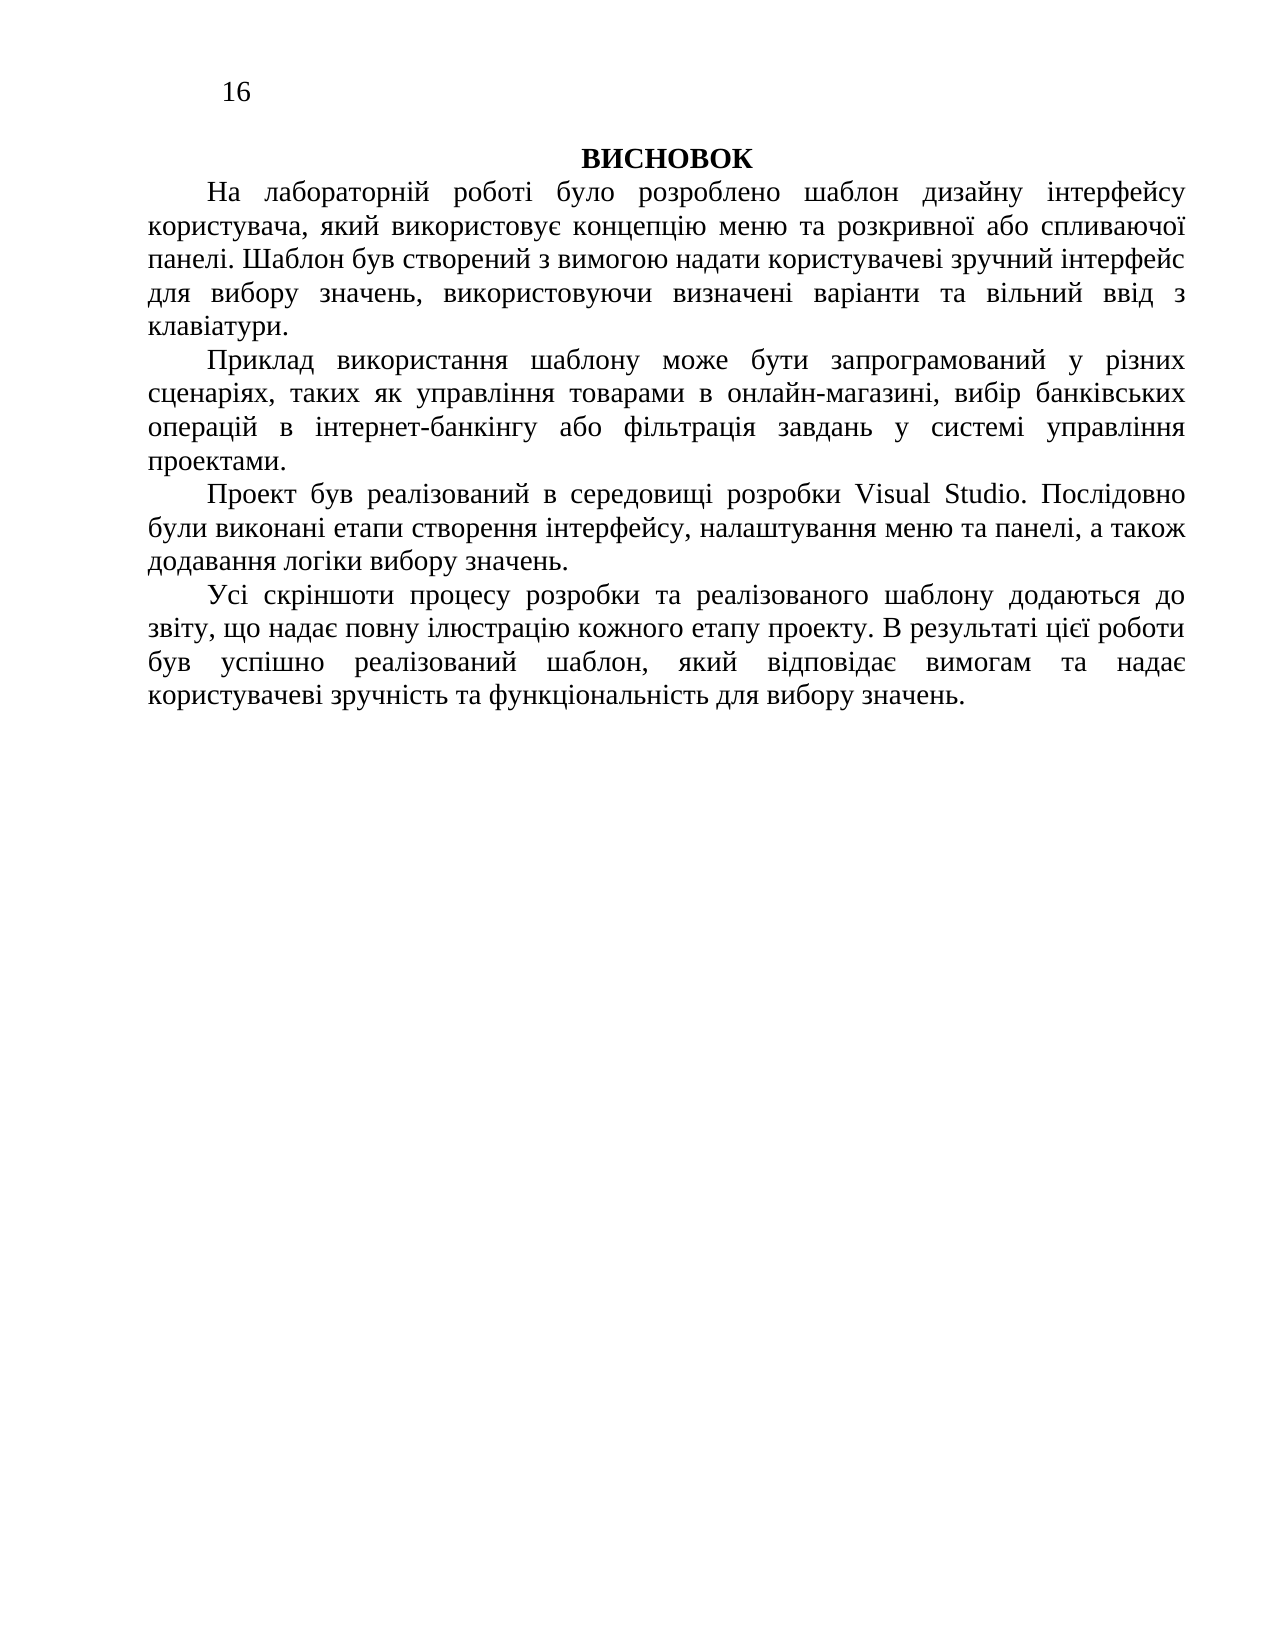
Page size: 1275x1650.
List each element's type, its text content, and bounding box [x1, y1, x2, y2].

text Висновок [148, 141, 1186, 174]
text Усі скріншоти процесу розробки та реалізованого шаблону додаються до звіту, що надає повну ілюстрацію кожного етапу проекту. В результаті цієї роботи був успішно реалізований шаблон, який відповідає вимогам та надає користувачеві зручність та функціональність для вибору значень. [148, 577, 1186, 711]
text Приклад використання шаблону може бути запрограмований у різних сценаріях, таких як управління товарами в онлайн-магазині, вибір банківських операцій в інтернет-банкінгу або фільтрація завдань у системі управління проектами. [148, 342, 1186, 476]
text Проект був реалізований в середовищі розробки Visual Studio. Послідовно були виконані етапи створення інтерфейсу, налаштування меню та панелі, а також додавання логіки вибору значень. [148, 476, 1186, 577]
text На лабораторній роботі було розроблено шаблон дизайну інтерфейсу користувача, який використовує концепцію меню та розкривної або спливаючої панелі. Шаблон був створений з вимогою надати користувачеві зручний інтерфейс для вибору значень, використовуючи визначені варіанти та вільний ввід з клавіатури. [148, 174, 1186, 342]
